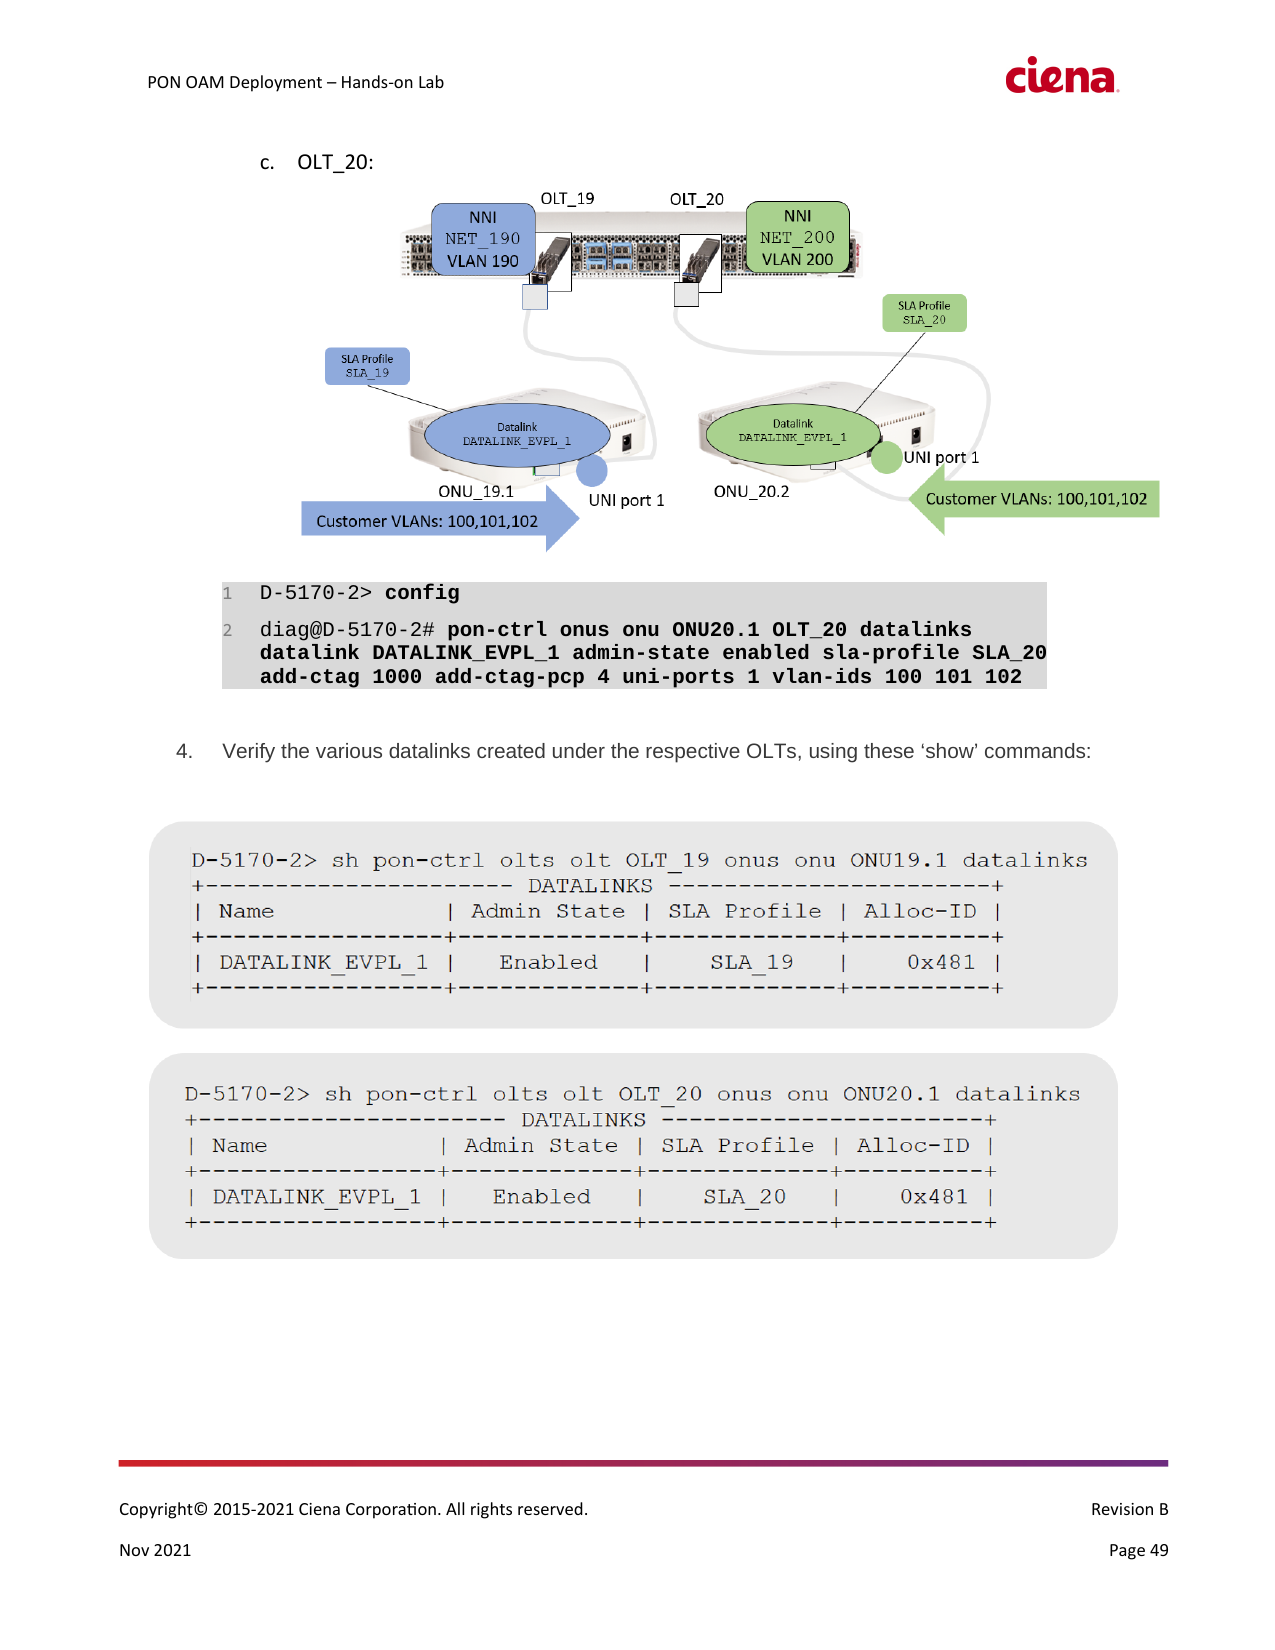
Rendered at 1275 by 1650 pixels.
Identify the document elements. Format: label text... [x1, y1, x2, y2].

list D-5170-2> config [222, 582, 1047, 606]
picture [118, 1460, 1169, 1467]
list diag@D-5170-2# pon-ctrl onus onu ONU20.1 OLT_20 datalinks datalink DATALINK_EVPL_1 admin-state enabled sla-profile SLA_20 add-ctag 1000 add-ctag-pcp 4 uni-ports 1 vlan-ids 100 101 102 [222, 618, 1047, 689]
picture [1002, 54, 1124, 101]
picture [297, 179, 1165, 558]
list OLT_20: [259, 147, 1128, 175]
list Verify the various datalinks created under the respective OLTs, using these ‘show’ commands: [184, 738, 1128, 762]
picture [147, 811, 1128, 1272]
